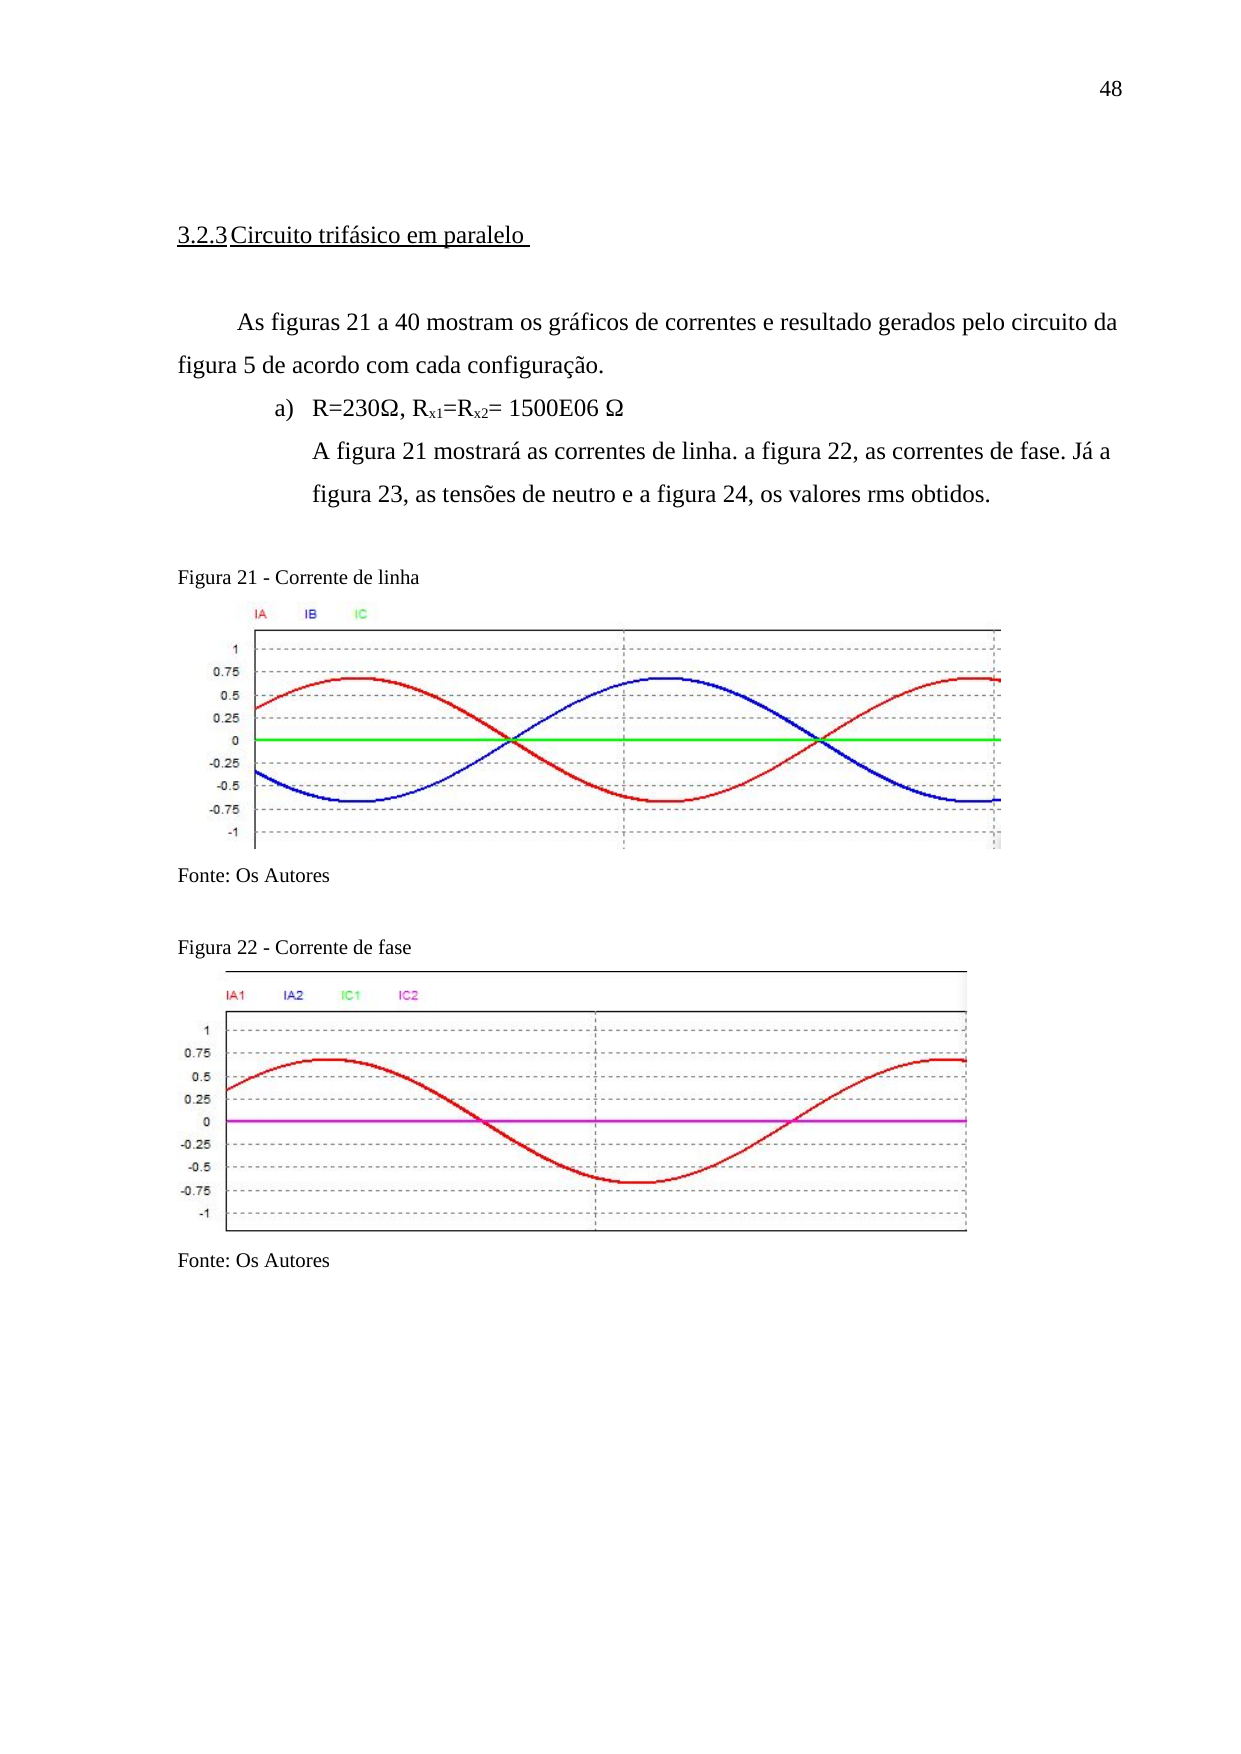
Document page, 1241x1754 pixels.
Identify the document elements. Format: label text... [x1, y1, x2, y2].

text As figuras 21 a 40 mostram os gráficos de correntes e resultado gerados pelo circuito da figura 5 de acordo com cada configuração. [177, 307, 1122, 378]
list A figura 21 mostrará as correntes de linha. a figura 22, as correntes de fase. Já a figura 23, as tensões de neutro e a figura 24, os valores rms obtidos. [312, 436, 1122, 508]
subtitle Circuito trifásico em paralelo [177, 220, 1122, 249]
list R=230Ω, Rx1=Rx2= 1500E06 Ω [274, 393, 1122, 422]
picture [177, 971, 968, 1234]
text Figura 21 - Corrente de linha [177, 565, 1122, 589]
text Fonte: Os Autores [177, 863, 1122, 887]
text Figura 22 - Corrente de fase [177, 935, 1122, 959]
picture [177, 601, 1001, 849]
text Fonte: Os Autores [177, 1248, 1122, 1272]
